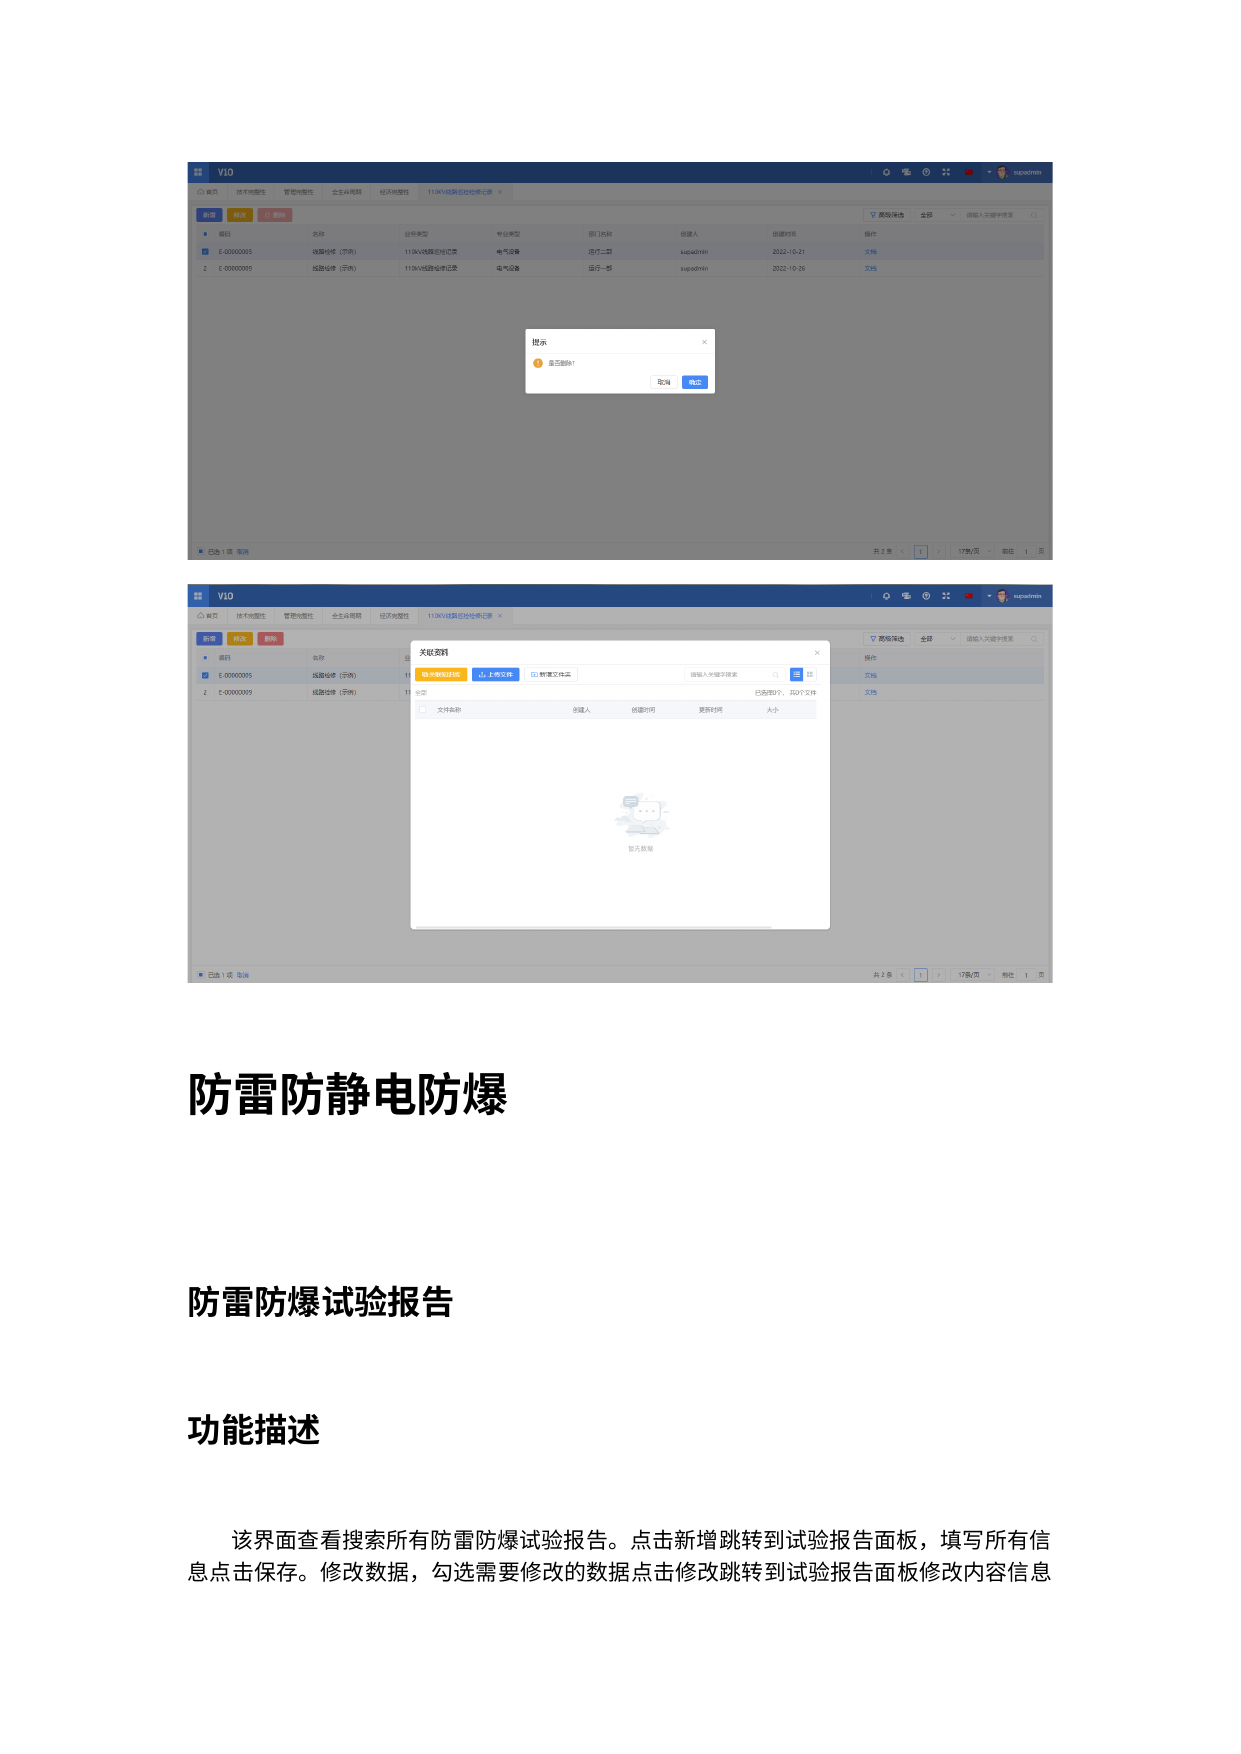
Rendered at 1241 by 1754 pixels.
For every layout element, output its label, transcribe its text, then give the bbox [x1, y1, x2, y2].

picture [187, 584, 1053, 983]
picture [187, 162, 1053, 560]
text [187, 1522, 1053, 1587]
subtitle 防雷防静电防爆 [187, 1042, 1053, 1140]
subtitle 防雷防爆试验报告 [187, 1268, 1053, 1333]
subtitle 功能描述 [187, 1395, 1053, 1460]
